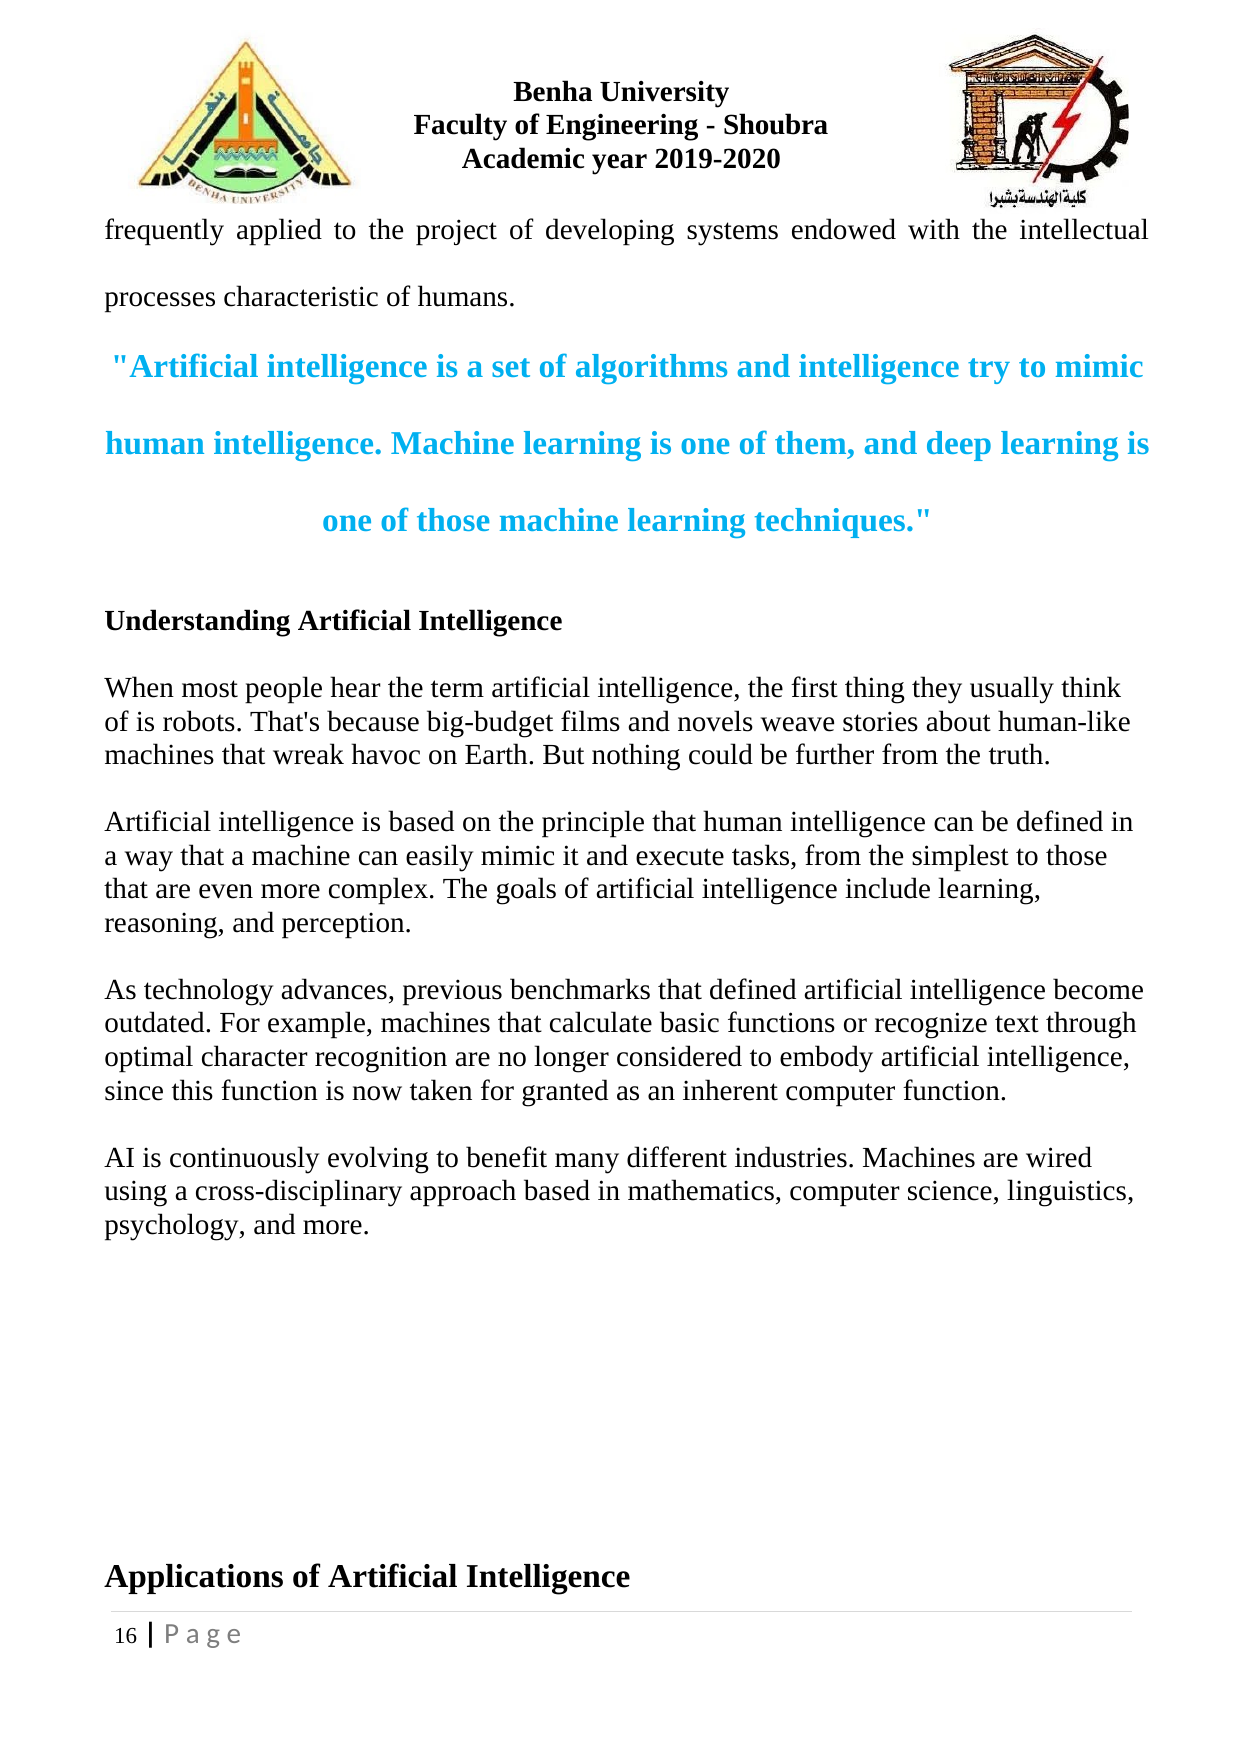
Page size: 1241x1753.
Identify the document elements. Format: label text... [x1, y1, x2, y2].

picture [127, 30, 362, 204]
text "Artificial intelligence is a set of algorithms and intelligence try to mimic human intelligence. Machine learning is one of them, and deep learning is one of those machine learning techniques." [104, 347, 1151, 538]
text AI is continuously evolving to benefit many different industries. Machines are wired using a cross-disciplinary approach based in mathematics, computer science, linguistics, psychology, and more. [104, 1140, 1151, 1240]
text When most people hear the term artificial intelligence, the first thing they usually think of is robots. That's because big-budget films and novels weave stories about human-like machines that wreak havoc on Earth. But nothing could be further from the truth. [104, 670, 1151, 771]
text Understanding Artificial Intelligence [104, 603, 1151, 637]
subtitle Applications of Artificial Intelligence [104, 1557, 1151, 1595]
text As technology advances, previous benchmarks that defined artificial intelligence become outdated. For example, machines that calculate basic functions or recognize text through optimal character recognition are no longer considered to embody artificial intelligence, since this function is now taken for granted as an inherent computer function. [104, 972, 1151, 1106]
text Artificial intelligence is based on the principle that human intelligence can be defined in a way that a machine can easily mimic it and execute tasks, from the simplest to those that are even more complex. The goals of artificial intelligence include learning, reasoning, and perception. [104, 804, 1151, 938]
picture [938, 28, 1129, 212]
